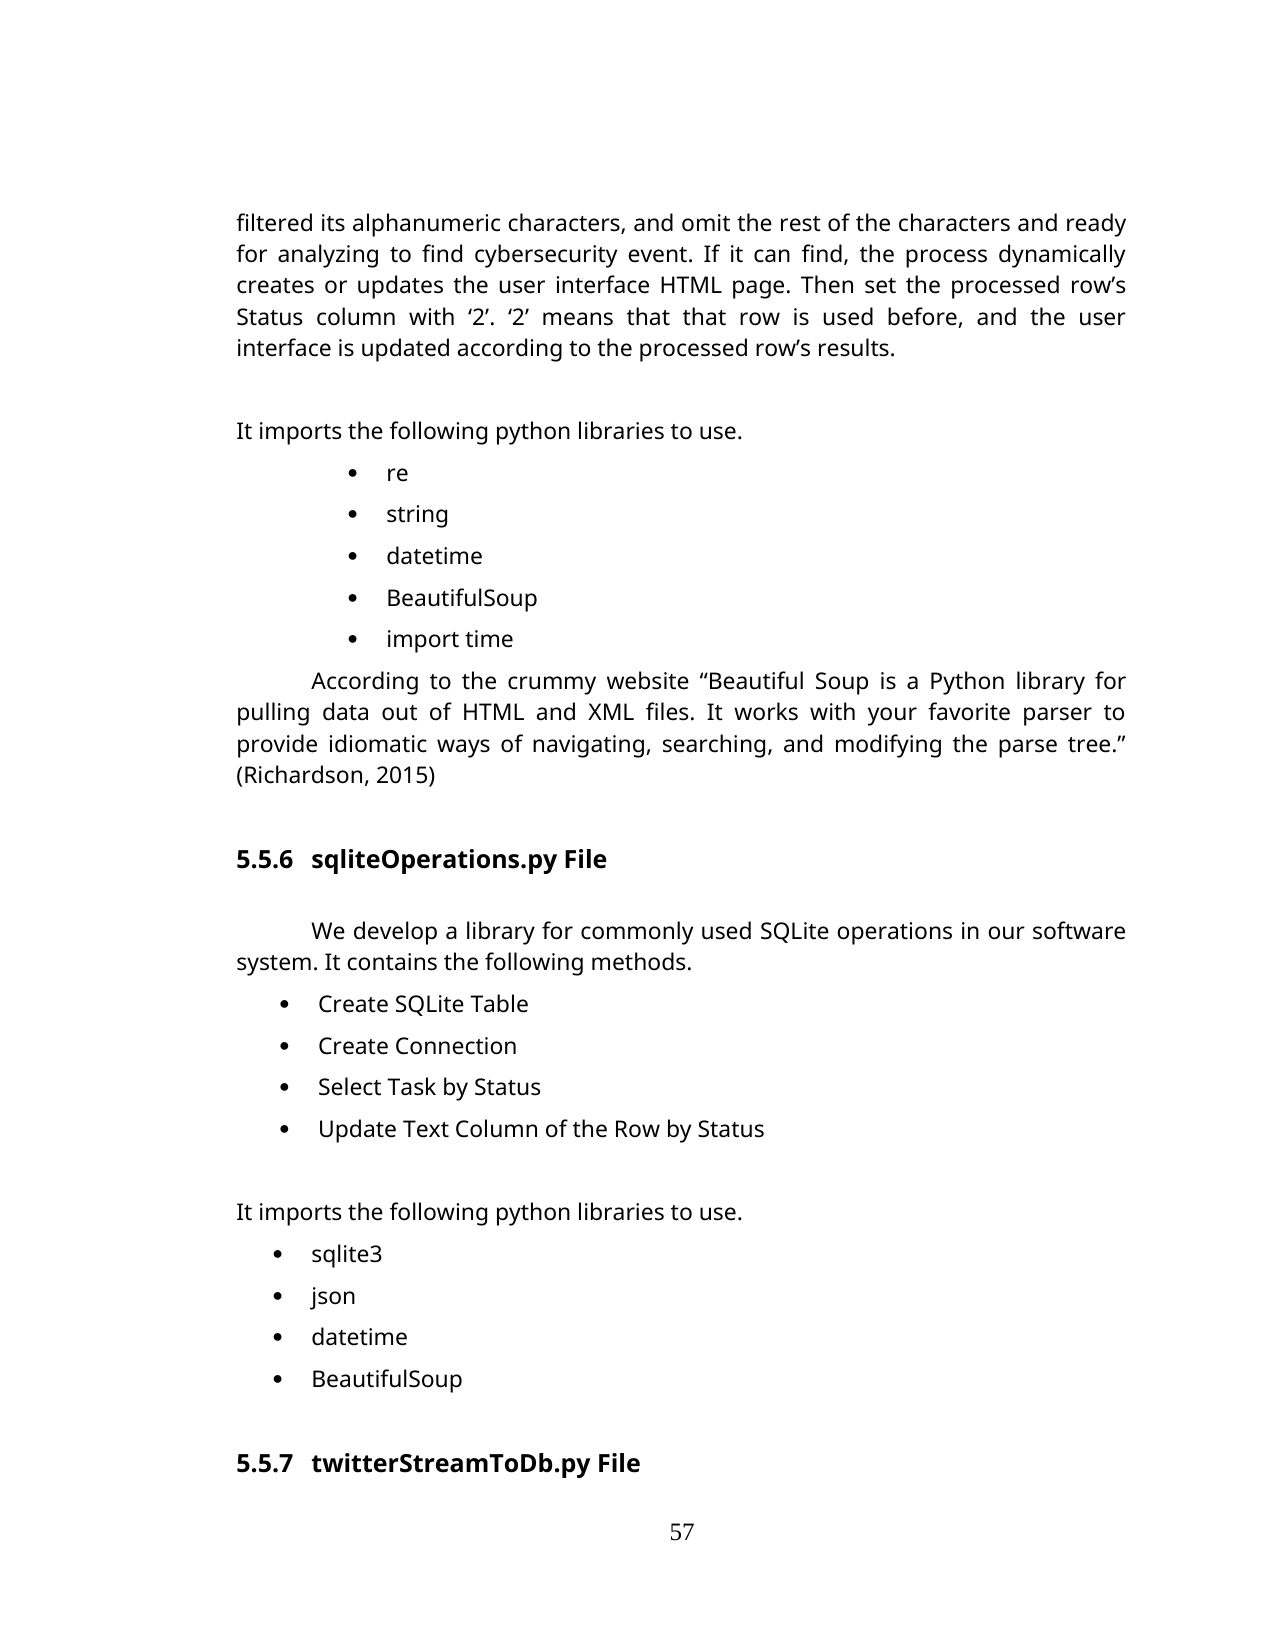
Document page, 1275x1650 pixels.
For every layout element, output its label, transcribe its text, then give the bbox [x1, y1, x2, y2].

list import time [349, 623, 1127, 655]
text We develop a library for commonly used SQLite operations in our software system. It contains the following methods. [236, 915, 1127, 977]
text According to the crummy website “Beautiful Soup is a Python library for pulling data out of HTML and XML files. It works with your favorite parser to provide idiomatic ways of navigating, searching, and modifying the parse tree.” (Richardson, 2015) [236, 665, 1127, 790]
list BeautifulSoup [349, 582, 1127, 613]
list sqlite3 [274, 1238, 1127, 1269]
subtitle twitterStreamToDb.py File [236, 1446, 1127, 1480]
list Select Task by Status [280, 1071, 1127, 1102]
list BeautifulSoup [274, 1363, 1127, 1394]
list datetime [349, 540, 1127, 571]
text It imports the following python libraries to use. [236, 1196, 1127, 1227]
list datetime [274, 1321, 1127, 1352]
list Update Text Column of the Row by Status [280, 1113, 1127, 1144]
list Create Connection [280, 1029, 1127, 1061]
list Create SQLite Table [280, 988, 1127, 1019]
text It imports the following python libraries to use. [236, 415, 1127, 446]
list json [274, 1279, 1127, 1311]
subtitle sqliteOperations.py File [236, 842, 1127, 876]
list string [349, 498, 1127, 530]
list re [349, 457, 1127, 488]
